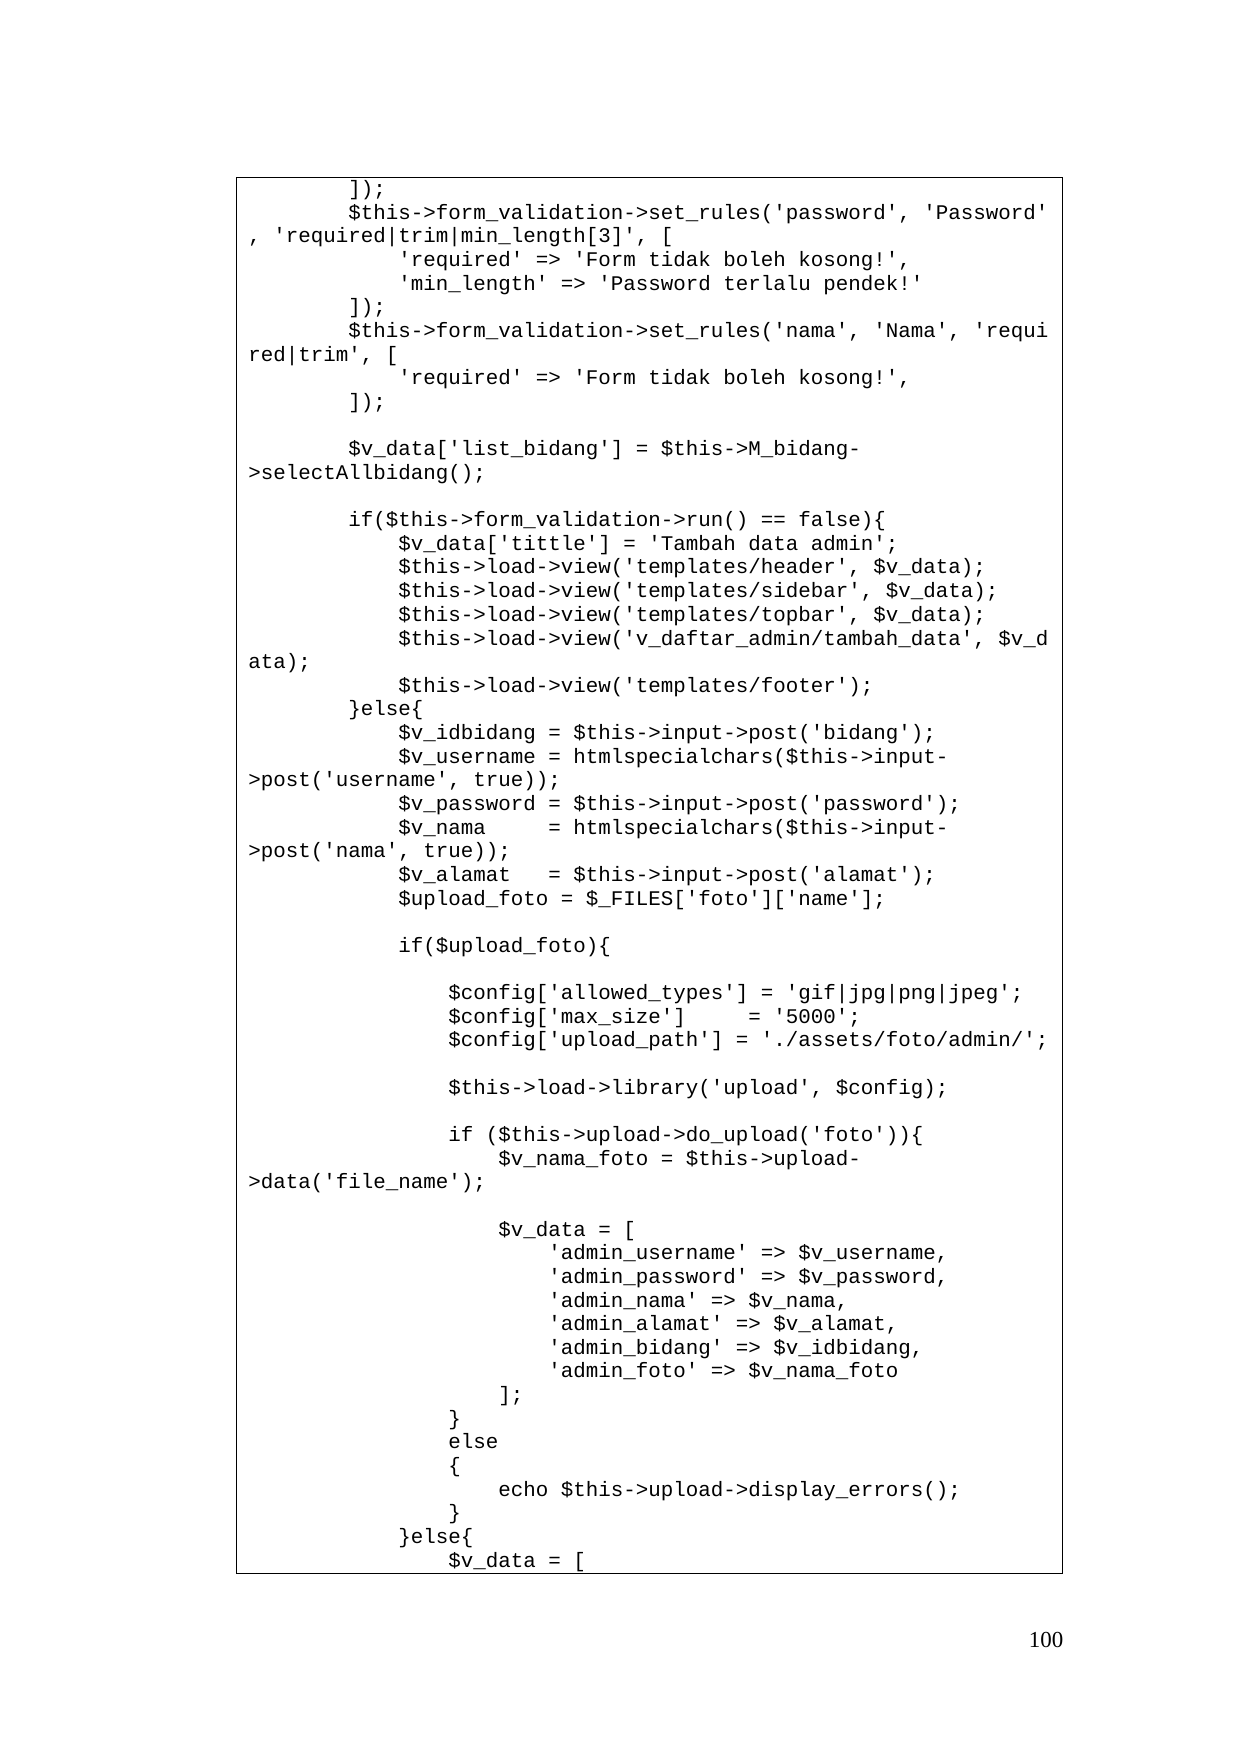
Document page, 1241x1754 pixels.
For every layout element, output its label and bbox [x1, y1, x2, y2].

table_header [237, 178, 1062, 1573]
